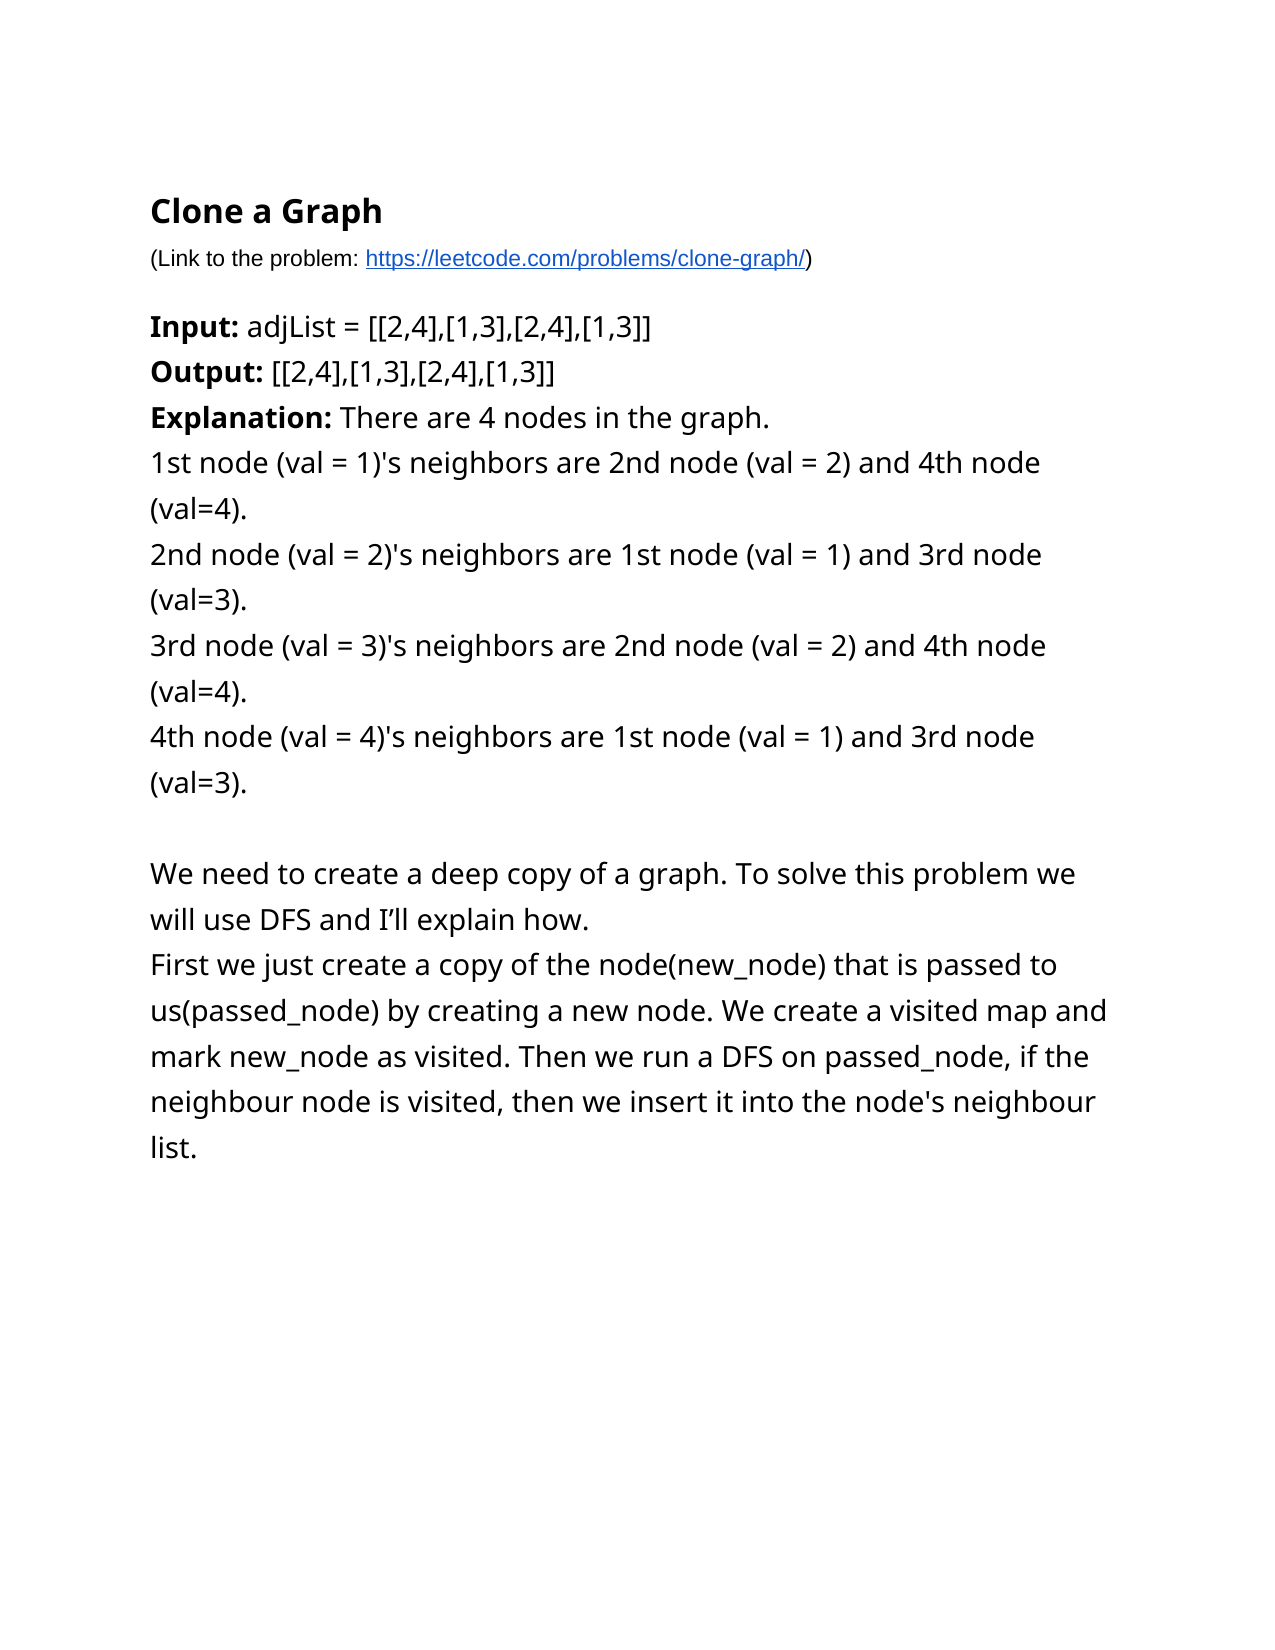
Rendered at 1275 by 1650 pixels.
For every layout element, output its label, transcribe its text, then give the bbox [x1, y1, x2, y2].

text Input: adjList = [[2,4],[1,3],[2,4],[1,3]] [150, 306, 1125, 346]
text (Link to the problem: https://leetcode.com/problems/clone-graph/) [150, 245, 1125, 272]
text Explanation: There are 4 nodes in the graph. [150, 397, 1125, 437]
text 4th node (val = 4)'s neighbors are 1st node (val = 1) and 3rd node (val=3). [150, 716, 1125, 802]
text We need to create a deep copy of a graph. To solve this problem we will use DFS and I’ll explain how. [150, 853, 1125, 939]
subtitle Clone a Graph [150, 187, 1125, 233]
text 2nd node (val = 2)'s neighbors are 1st node (val = 1) and 3rd node (val=3). [150, 534, 1125, 619]
text 3rd node (val = 3)'s neighbors are 2nd node (val = 2) and 4th node (val=4). [150, 625, 1125, 711]
text 1st node (val = 1)'s neighbors are 2nd node (val = 2) and 4th node (val=4). [150, 443, 1125, 528]
text First we just create a copy of the node(new_node) that is passed to us(passed_node) by creating a new node. We create a visited map and mark new_node as visited. Then we run a DFS on passed_node, if the neighbour node is visited, then we insert it into the node's neighbour list. [150, 944, 1125, 1167]
text Output: [[2,4],[1,3],[2,4],[1,3]] [150, 351, 1125, 391]
